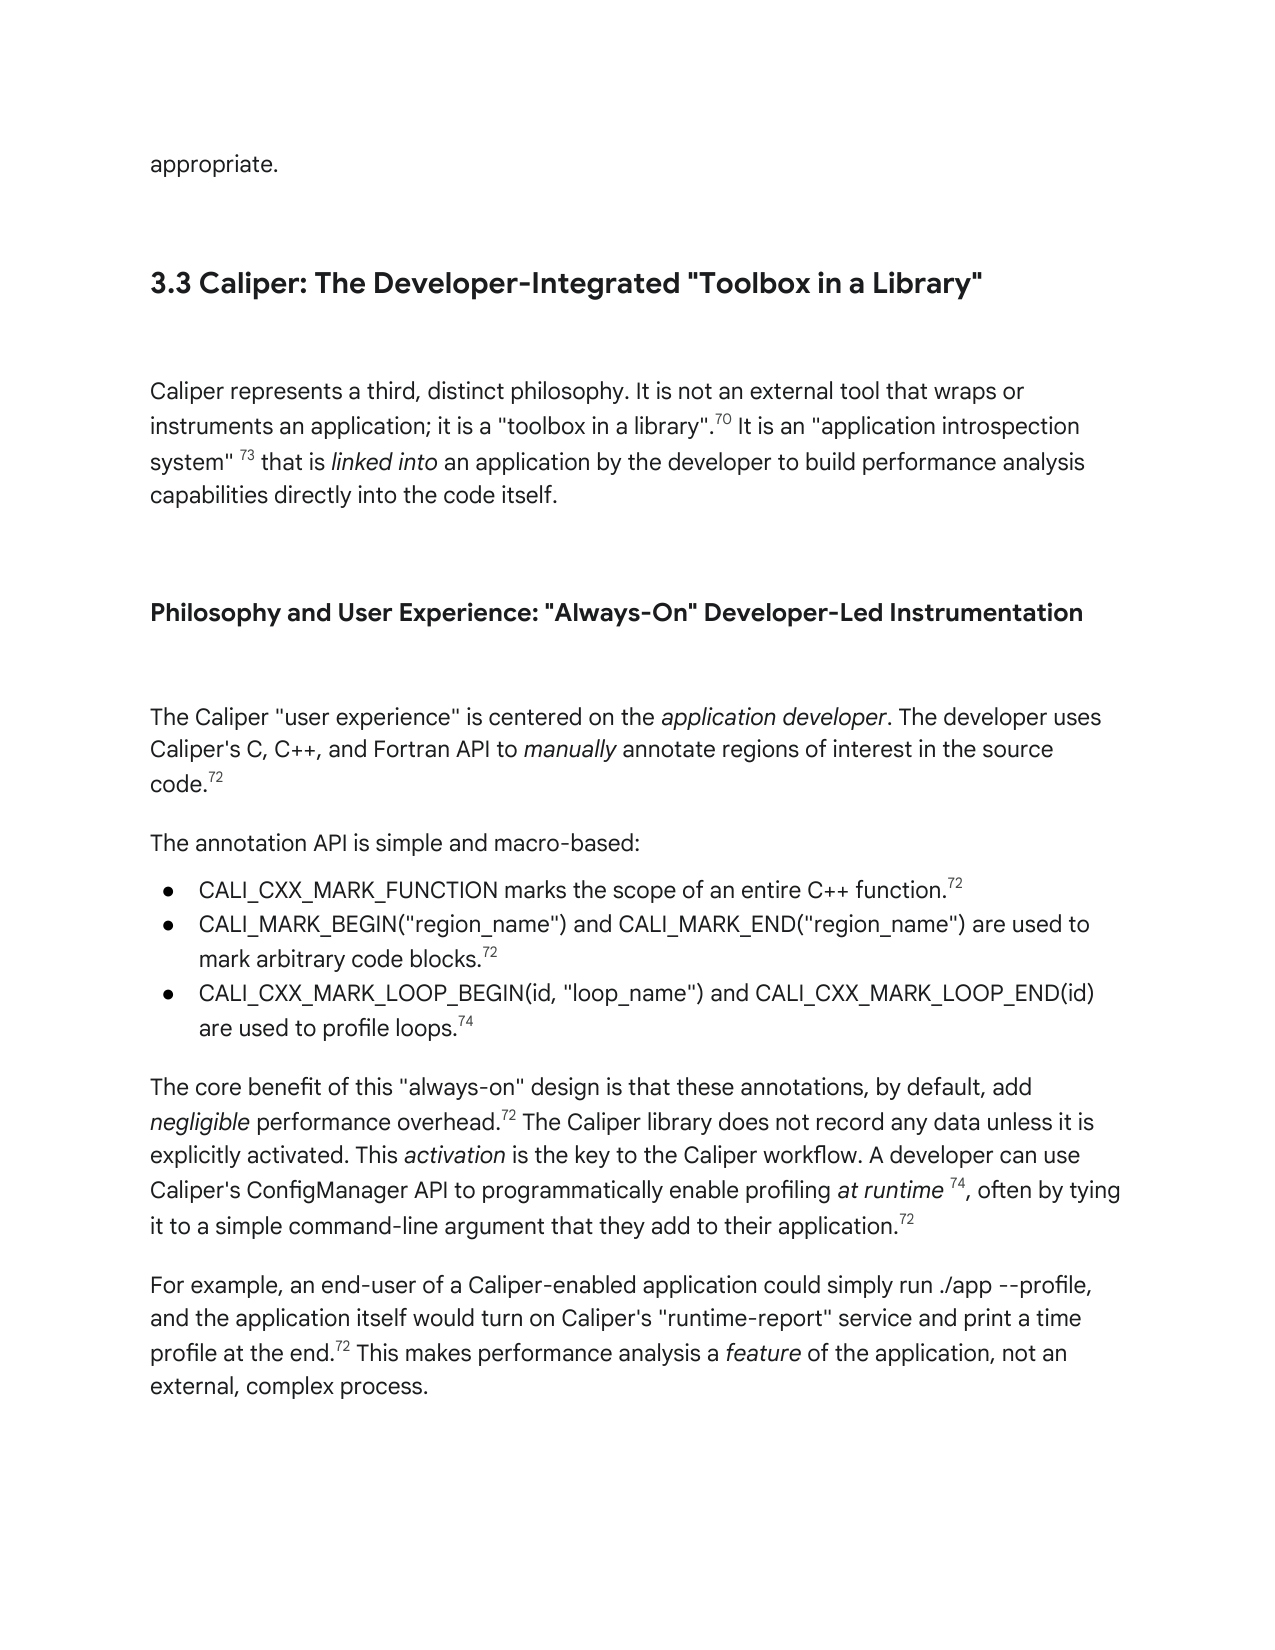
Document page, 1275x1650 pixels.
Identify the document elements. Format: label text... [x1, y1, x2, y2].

text For example, an end-user of a Caliper-enabled application could simply run ./app --profile, and the application itself would turn on Caliper's "runtime-report" service and print a time profile at the end.72 This makes performance analysis a feature of the application, not an external, complex process. [150, 1271, 1125, 1401]
subtitle Philosophy and User Experience: "Always-On" Developer-Led Instrumentation [150, 597, 1125, 628]
text The Caliper "user experience" is centered on the application developer. The developer uses Caliper's C, C++, and Fortran API to manually annotate regions of interest in the source code.72 [150, 703, 1125, 800]
list CALI_MARK_BEGIN("region_name") and CALI_MARK_END("region_name") are used to mark arbitrary code blocks.72 [161, 910, 1125, 975]
text Caliper represents a third, distinct philosophy. It is not an external tool that wraps or instruments an application; it is a "toolbox in a library".70 It is an "application introspection system" 73 that is linked into an application by the developer to build performance analysis capabilities directly into the code itself. [150, 377, 1125, 510]
list CALI_CXX_MARK_LOOP_BEGIN(id, "loop_name") and CALI_CXX_MARK_LOOP_END(id) are used to profile loops.74 [161, 979, 1125, 1044]
subtitle 3.3 Caliper: The Developer-Integrated "Toolbox in a Library" [150, 265, 1125, 302]
text The annotation API is simple and macro-based: [150, 829, 1125, 858]
list CALI_CXX_MARK_FUNCTION marks the scope of an entire C++ function.72 [161, 874, 1125, 906]
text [150, 150, 1125, 179]
text The core benefit of this "always-on" design is that these annotations, by default, add negligible performance overhead.72 The Caliper library does not record any data unless it is explicitly activated. This activation is the key to the Caliper workflow. A developer can use Caliper's ConfigManager API to programmatically enable profiling at runtime 74, often by tying it to a simple command-line argument that they add to their application.72 [150, 1073, 1125, 1242]
